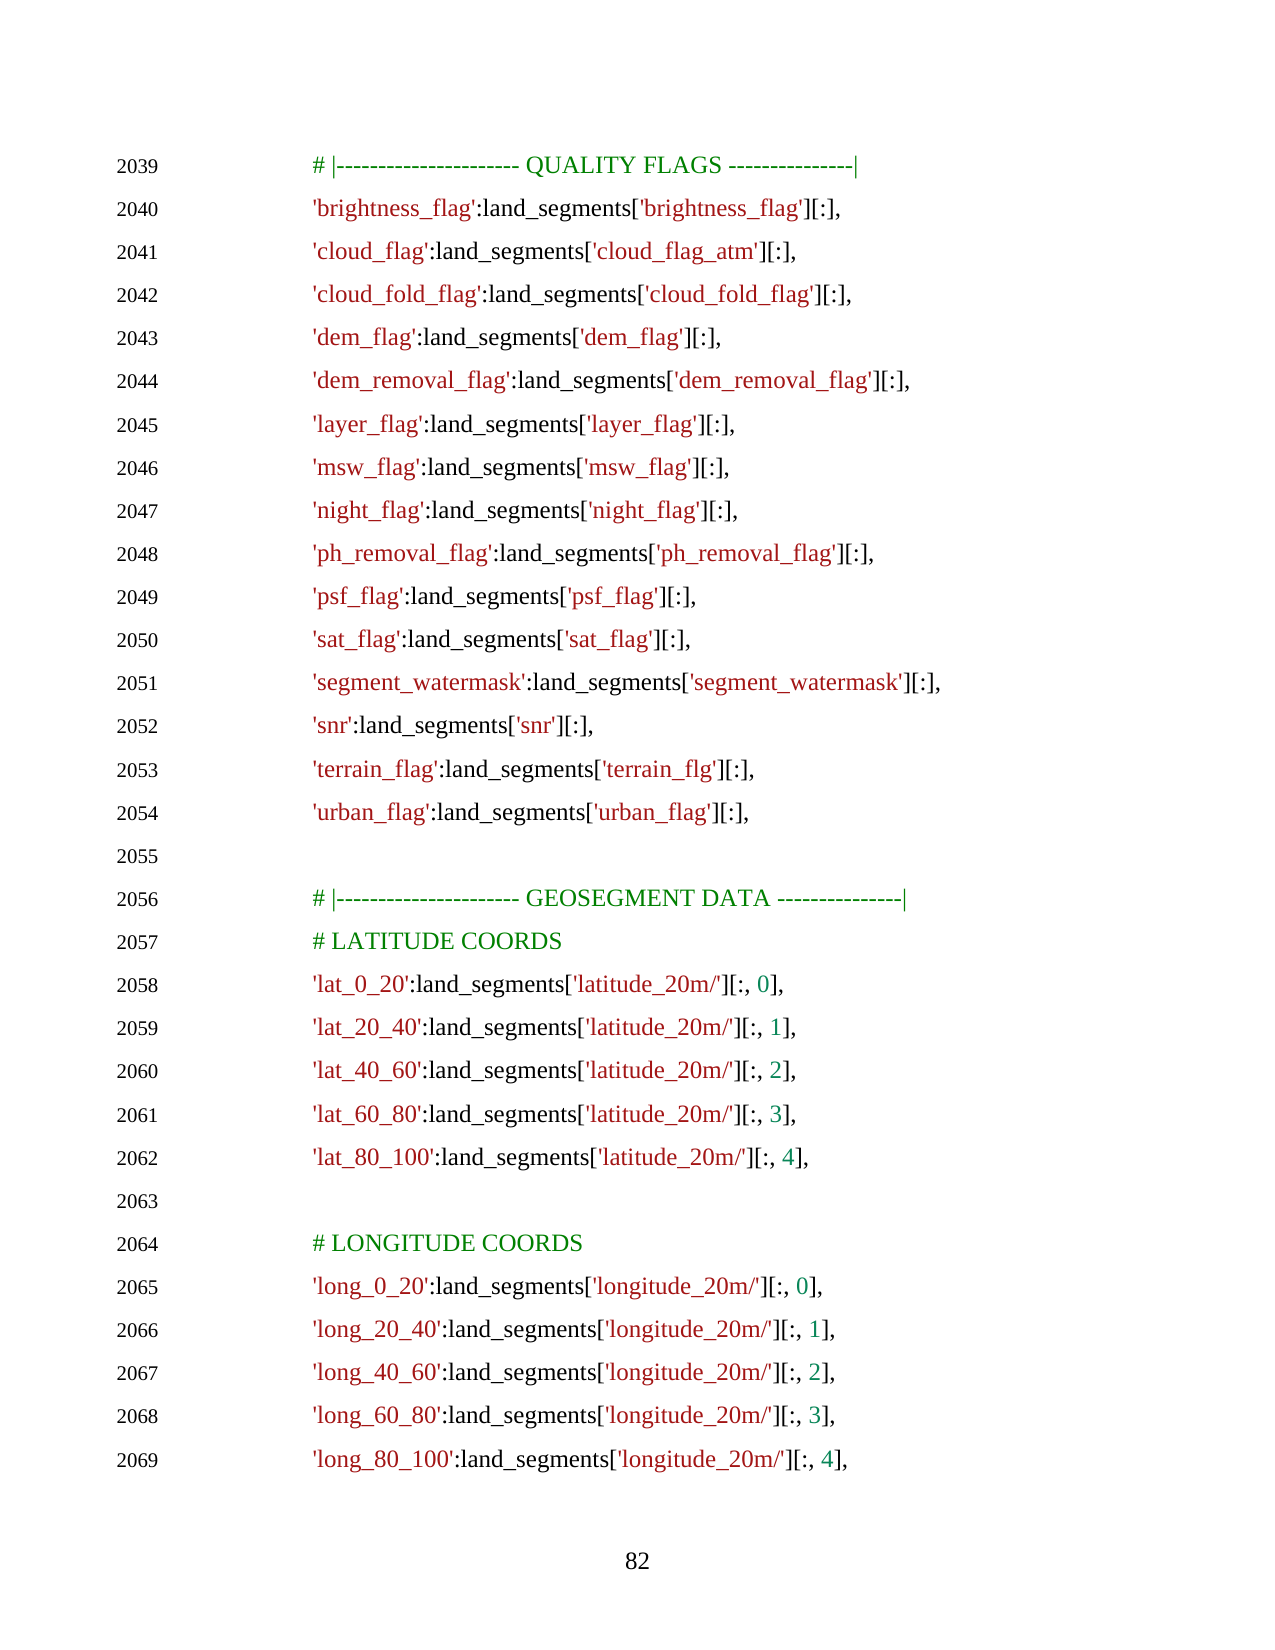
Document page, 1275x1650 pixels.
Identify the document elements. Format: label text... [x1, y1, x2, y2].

text 'lat_40_60':land_segments['latitude_20m/'][:, 2], [187, 1056, 1087, 1084]
text # LONGITUDE COORDS [187, 1228, 1087, 1257]
text 'msw_flag':land_segments['msw_flag'][:], [187, 452, 1087, 481]
text 'layer_flag':land_segments['layer_flag'][:], [187, 409, 1087, 437]
text 'ph_removal_flag':land_segments['ph_removal_flag'][:], [187, 538, 1087, 567]
text 'lat_60_80':land_segments['latitude_20m/'][:, 3], [187, 1099, 1087, 1127]
text 'lat_0_20':land_segments['latitude_20m/'][:, 0], [187, 969, 1087, 998]
text 'dem_flag':land_segments['dem_flag'][:], [187, 322, 1087, 351]
text 'cloud_fold_flag':land_segments['cloud_fold_flag'][:], [187, 279, 1087, 308]
text 'snr':land_segments['snr'][:], [187, 711, 1087, 739]
text 'brightness_flag':land_segments['brightness_flag'][:], [187, 193, 1087, 222]
text 'long_0_20':land_segments['longitude_20m/'][:, 0], [187, 1271, 1087, 1300]
text 'long_80_100':land_segments['longitude_20m/'][:, 4], [187, 1444, 1087, 1472]
text # |---------------------- GEOSEGMENT DATA ---------------| [187, 883, 1087, 912]
text 'lat_20_40':land_segments['latitude_20m/'][:, 1], [187, 1012, 1087, 1041]
text 'long_40_60':land_segments['longitude_20m/'][:, 2], [187, 1357, 1087, 1386]
text 'urban_flag':land_segments['urban_flag'][:], [187, 797, 1087, 826]
text 'sat_flag':land_segments['sat_flag'][:], [187, 624, 1087, 653]
text 'long_20_40':land_segments['longitude_20m/'][:, 1], [187, 1314, 1087, 1343]
text 'night_flag':land_segments['night_flag'][:], [187, 495, 1087, 524]
text 'dem_removal_flag':land_segments['dem_removal_flag'][:], [187, 366, 1087, 394]
text 'long_60_80':land_segments['longitude_20m/'][:, 3], [187, 1401, 1087, 1429]
text # LATITUDE COORDS [187, 926, 1087, 955]
text 'lat_80_100':land_segments['latitude_20m/'][:, 4], [187, 1142, 1087, 1171]
text 'segment_watermask':land_segments['segment_watermask'][:], [187, 667, 1087, 696]
text 'terrain_flag':land_segments['terrain_flg'][:], [187, 754, 1087, 782]
text # |---------------------- QUALITY FLAGS ---------------| [187, 150, 1087, 179]
text 'psf_flag':land_segments['psf_flag'][:], [187, 581, 1087, 610]
text 'cloud_flag':land_segments['cloud_flag_atm'][:], [187, 236, 1087, 265]
